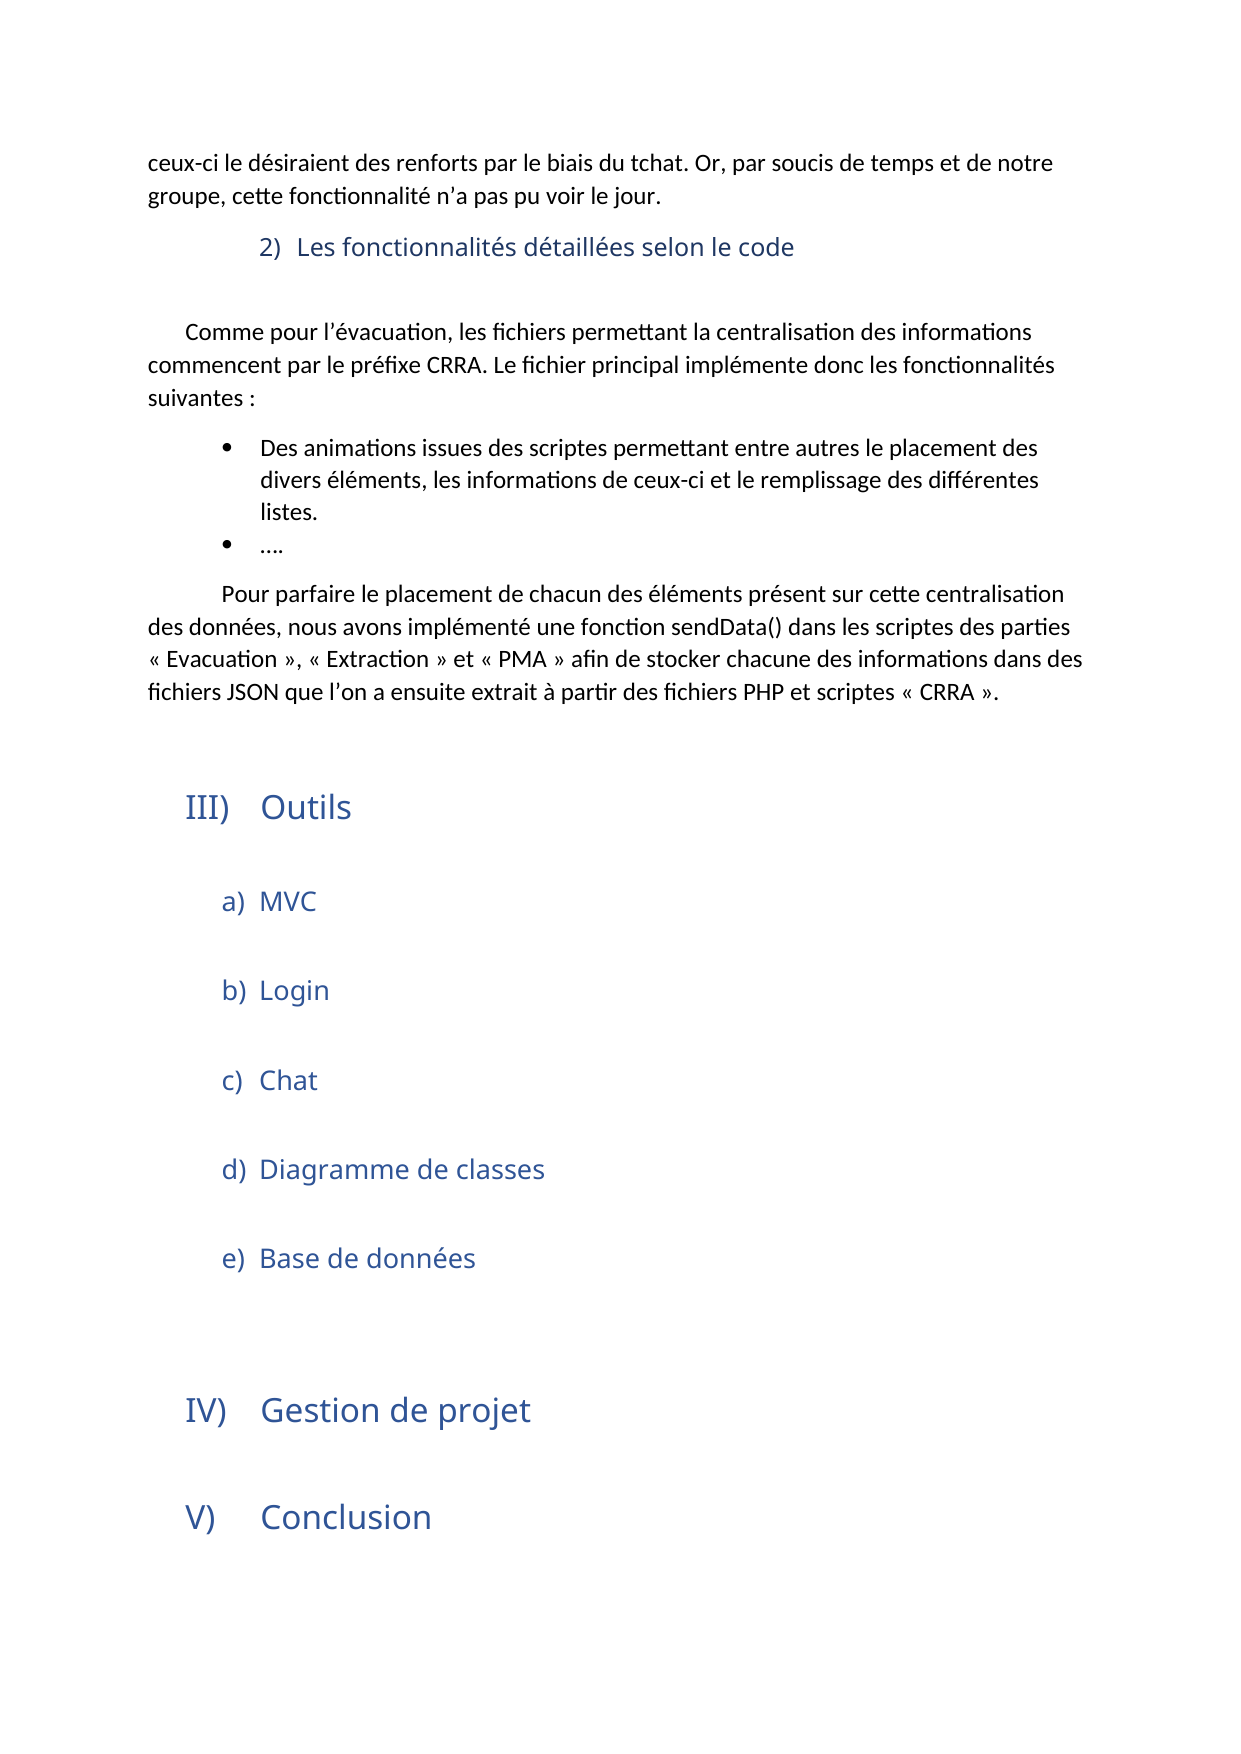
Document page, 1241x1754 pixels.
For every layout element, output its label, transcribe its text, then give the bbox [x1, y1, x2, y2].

subtitle Gestion de projet [185, 1387, 1093, 1433]
subtitle Chat [221, 1061, 1093, 1098]
subtitle Login [221, 972, 1093, 1009]
subtitle Les fonctionnalités détaillées selon le code [259, 230, 1093, 264]
subtitle Diagramme de classes [221, 1151, 1093, 1187]
text Comme pour l’évacuation, les fichiers permettant la centralisation des informations commencent par le préfixe CRRA. Le fichier principal implémente donc les fonctionnalités suivantes : [148, 316, 1093, 413]
subtitle Base de données [221, 1240, 1093, 1277]
subtitle MVC [221, 882, 1093, 919]
subtitle Conclusion [185, 1494, 1093, 1539]
text Pour parfaire le placement de chacun des éléments présent sur cette centralisation des données, nous avons implémenté une fonction sendData() dans les scriptes des parties « Evacuation », « Extraction » et « PMA » afin de stocker chacune des informations dans des fichiers JSON que l’on a ensuite extrait à partir des fichiers PHP et scriptes « CRRA ». [148, 578, 1093, 707]
subtitle Outils [185, 784, 1093, 829]
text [148, 148, 1093, 211]
list …. [223, 529, 1093, 559]
list Des animations issues des scriptes permettant entre autres le placement des divers éléments, les informations de ceux-ci et le remplissage des différentes listes. [223, 432, 1093, 527]
